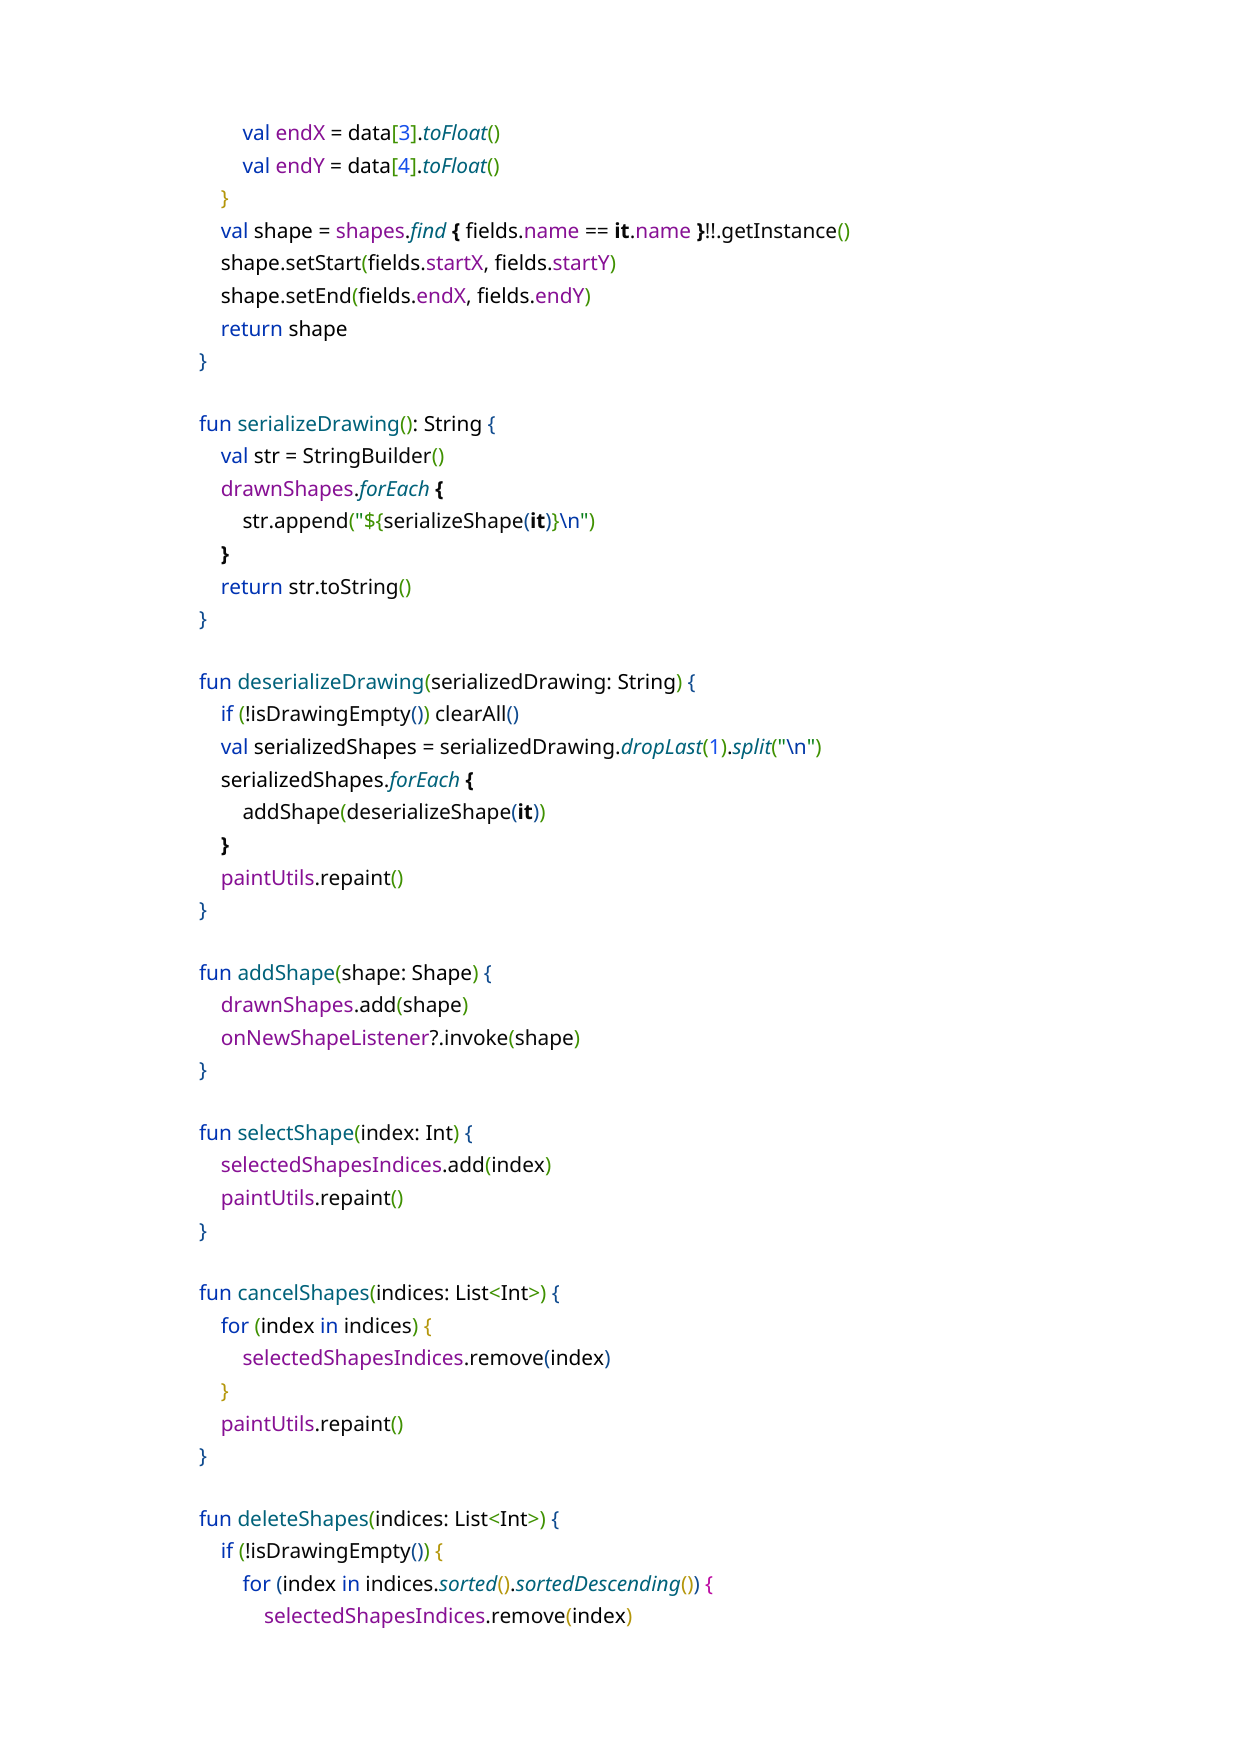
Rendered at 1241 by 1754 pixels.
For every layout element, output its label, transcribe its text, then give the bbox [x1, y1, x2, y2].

text fun cancelShapes(indices: List<Int>) { for (index in indices) { selectedShapesIndices.remove(index) } paintUtils.repaint() } [177, 1278, 1152, 1500]
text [177, 118, 1152, 405]
text fun serializeDrawing(): String { val str = StringBuilder() drawnShapes.forEach { str.append("${serializeShape(it)}\n") } return str.toString() } [177, 409, 1152, 663]
text fun deserializeDrawing(serializedDrawing: String) { if (!isDrawingEmpty()) clearAll() val serializedShapes = serializedDrawing.dropLast(1).split("\n") serializedShapes.forEach { addShape(deserializeShape(it)) } paintUtils.repaint() } [177, 667, 1152, 954]
text fun selectShape(index: Int) { selectedShapesIndices.add(index) paintUtils.repaint() } [177, 1118, 1152, 1274]
text fun addShape(shape: Shape) { drawnShapes.add(shape) onNewShapeListener?.invoke(shape) } [177, 958, 1152, 1114]
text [177, 1504, 1152, 1630]
